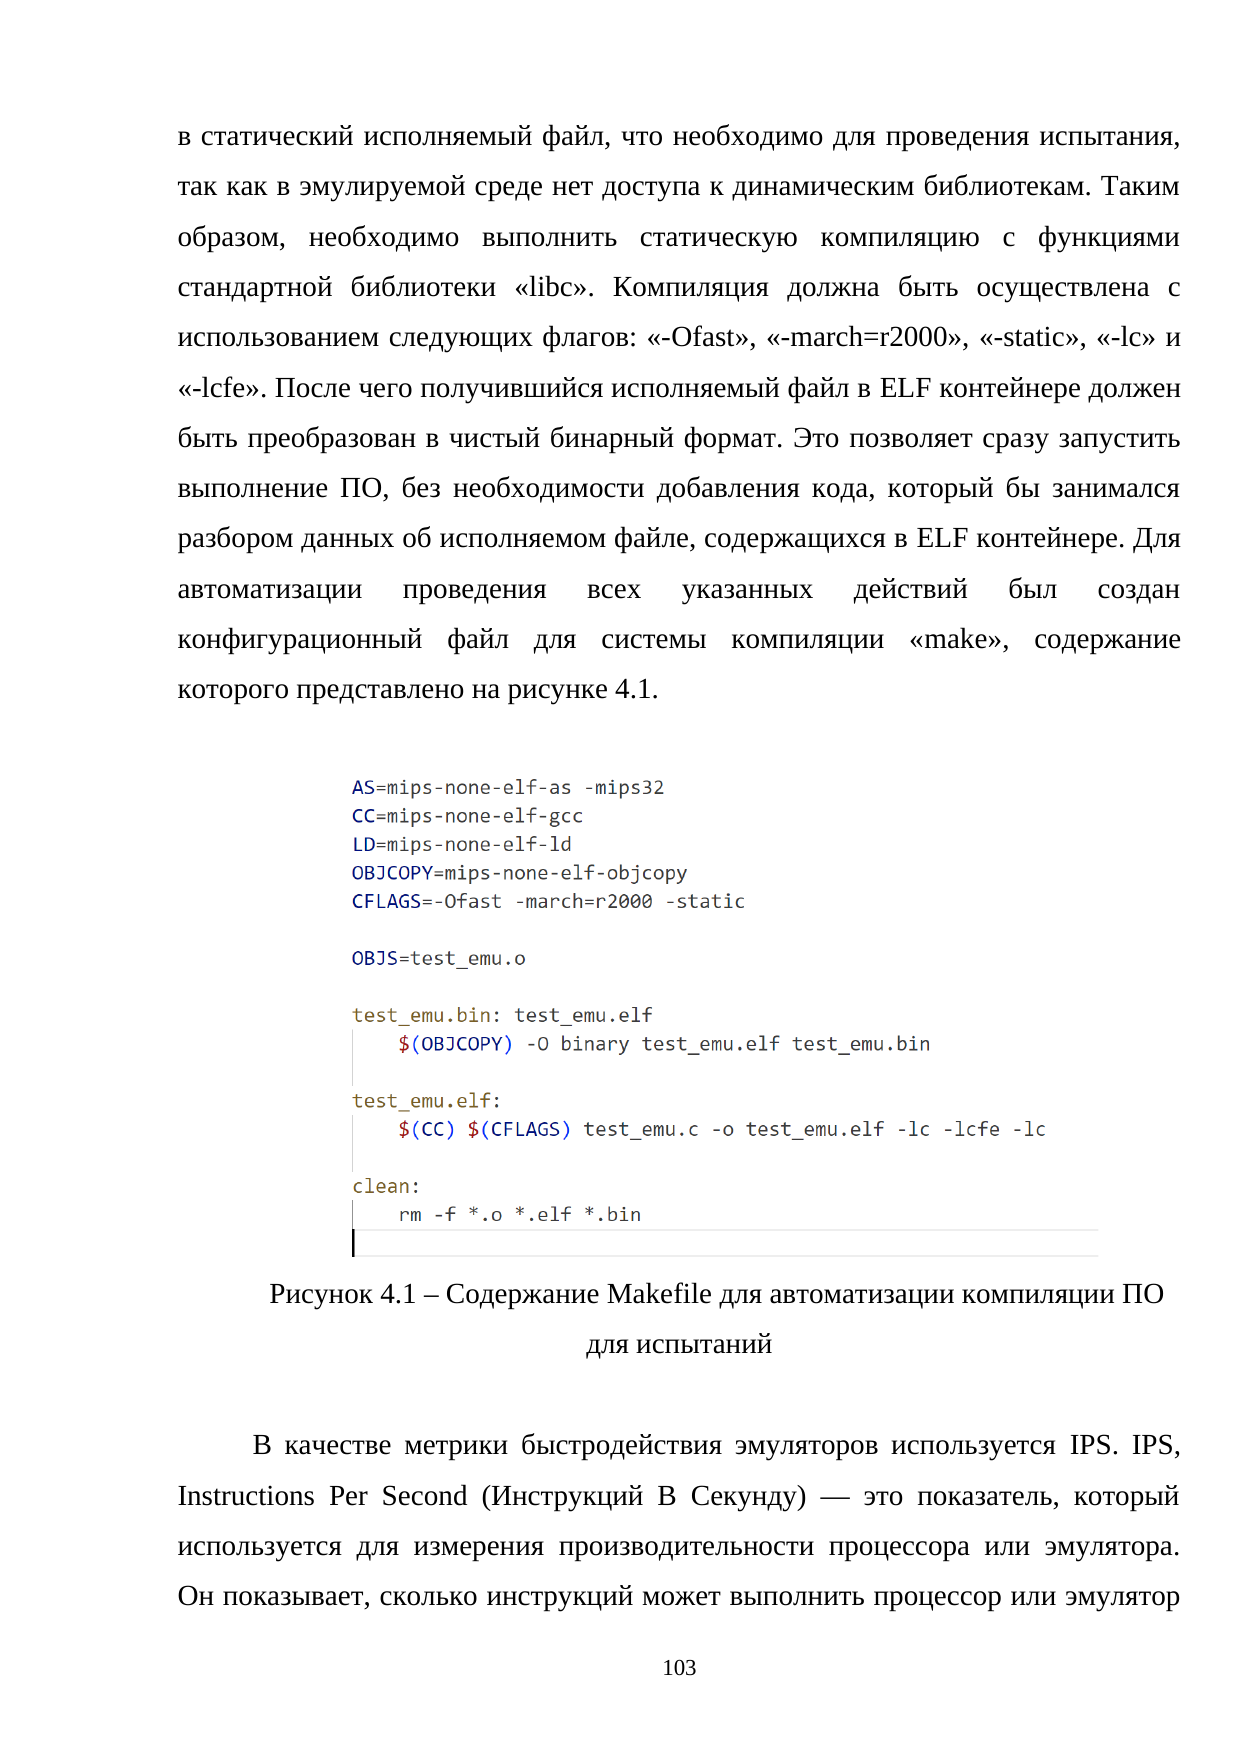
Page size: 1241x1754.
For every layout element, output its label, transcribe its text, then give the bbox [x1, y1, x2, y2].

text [177, 118, 1181, 705]
picture [335, 772, 1099, 1260]
text Рисунок 4.1 – Содержание Makefile для автоматизации компиляции ПО для испытаний [177, 1276, 1181, 1360]
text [177, 1427, 1181, 1612]
